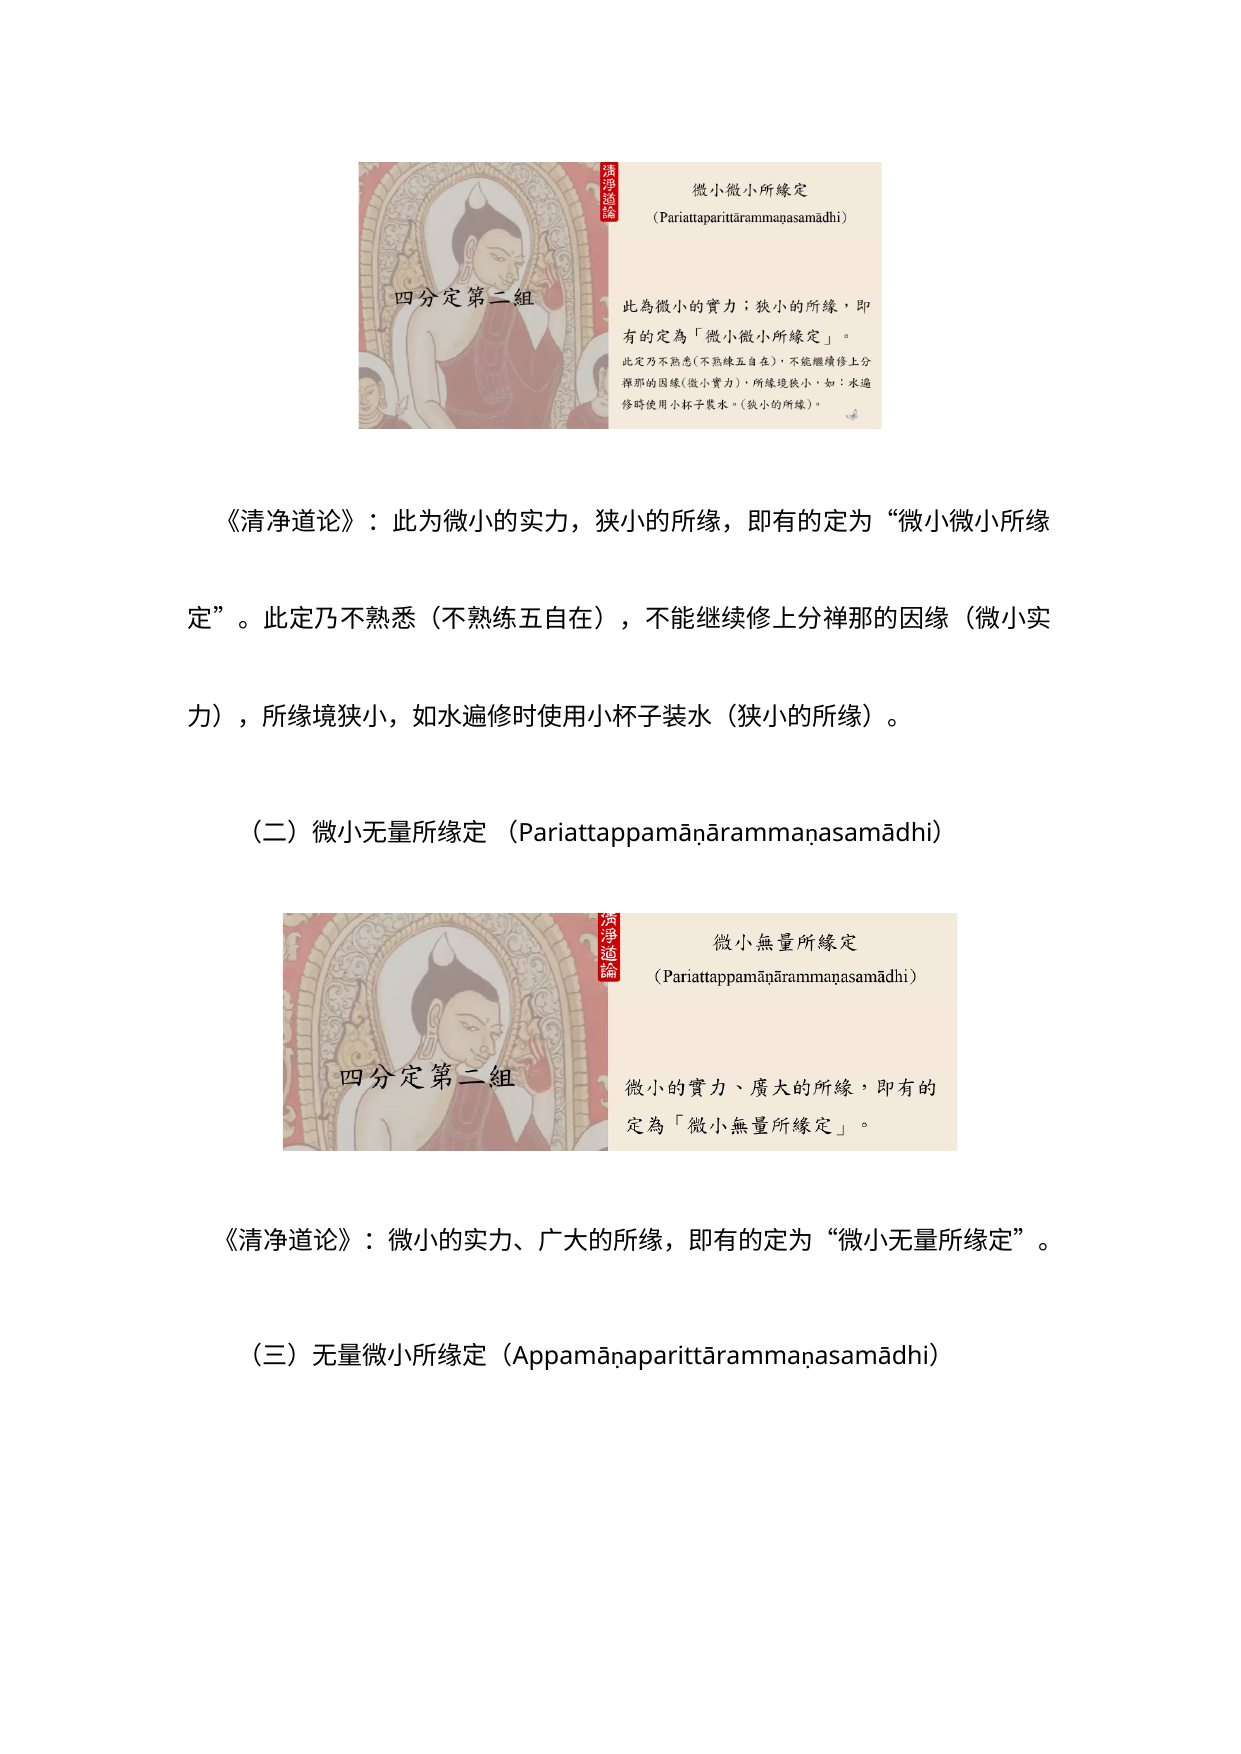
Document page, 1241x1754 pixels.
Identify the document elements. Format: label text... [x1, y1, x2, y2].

text 《清净道论》：此为微小的实力，狭小的所缘，即有的定为“微小微小所缘定”。此定乃不熟悉（不熟练五自在），不能继续修上分禅那的因缘（微小实力），所缘境狭小，如水遍修时使用小杯子装水（狭小的所缘）。 [187, 487, 1053, 747]
text （二）微小无量所缘定 （Pariattappamāṇārammaṇasamādhi） [187, 798, 1053, 863]
picture [282, 913, 958, 1151]
text （三）无量微小所缘定（Appamāṇaparittārammaṇasamādhi） [187, 1321, 1053, 1386]
picture [358, 162, 882, 429]
text 《清净道论》：微小的实力、广大的所缘，即有的定为“微小无量所缘定”。 [187, 1206, 1053, 1271]
